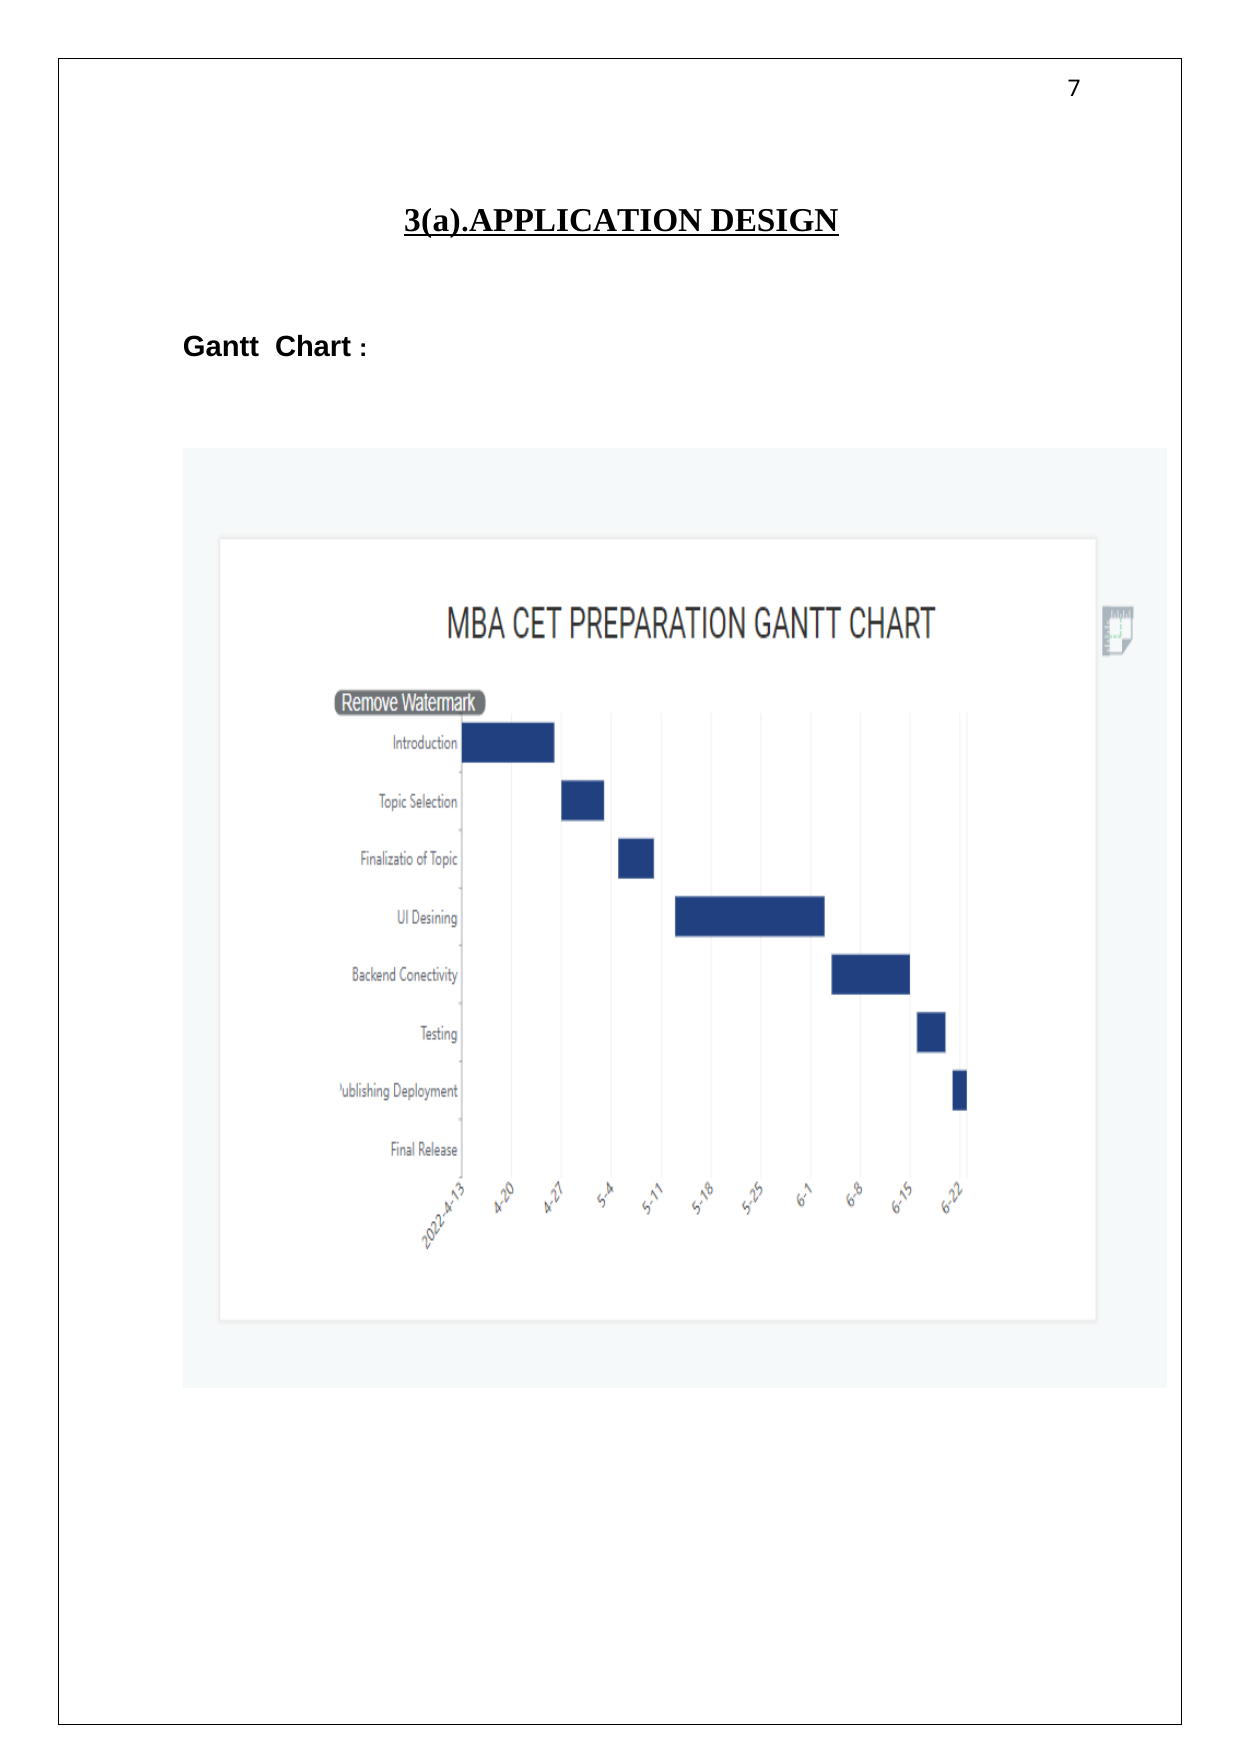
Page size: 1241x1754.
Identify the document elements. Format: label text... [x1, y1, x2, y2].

subtitle Gantt Chart : [183, 329, 1113, 362]
picture [182, 448, 1168, 1388]
text 3(a).APPLICATION DESIGN [129, 200, 1113, 239]
